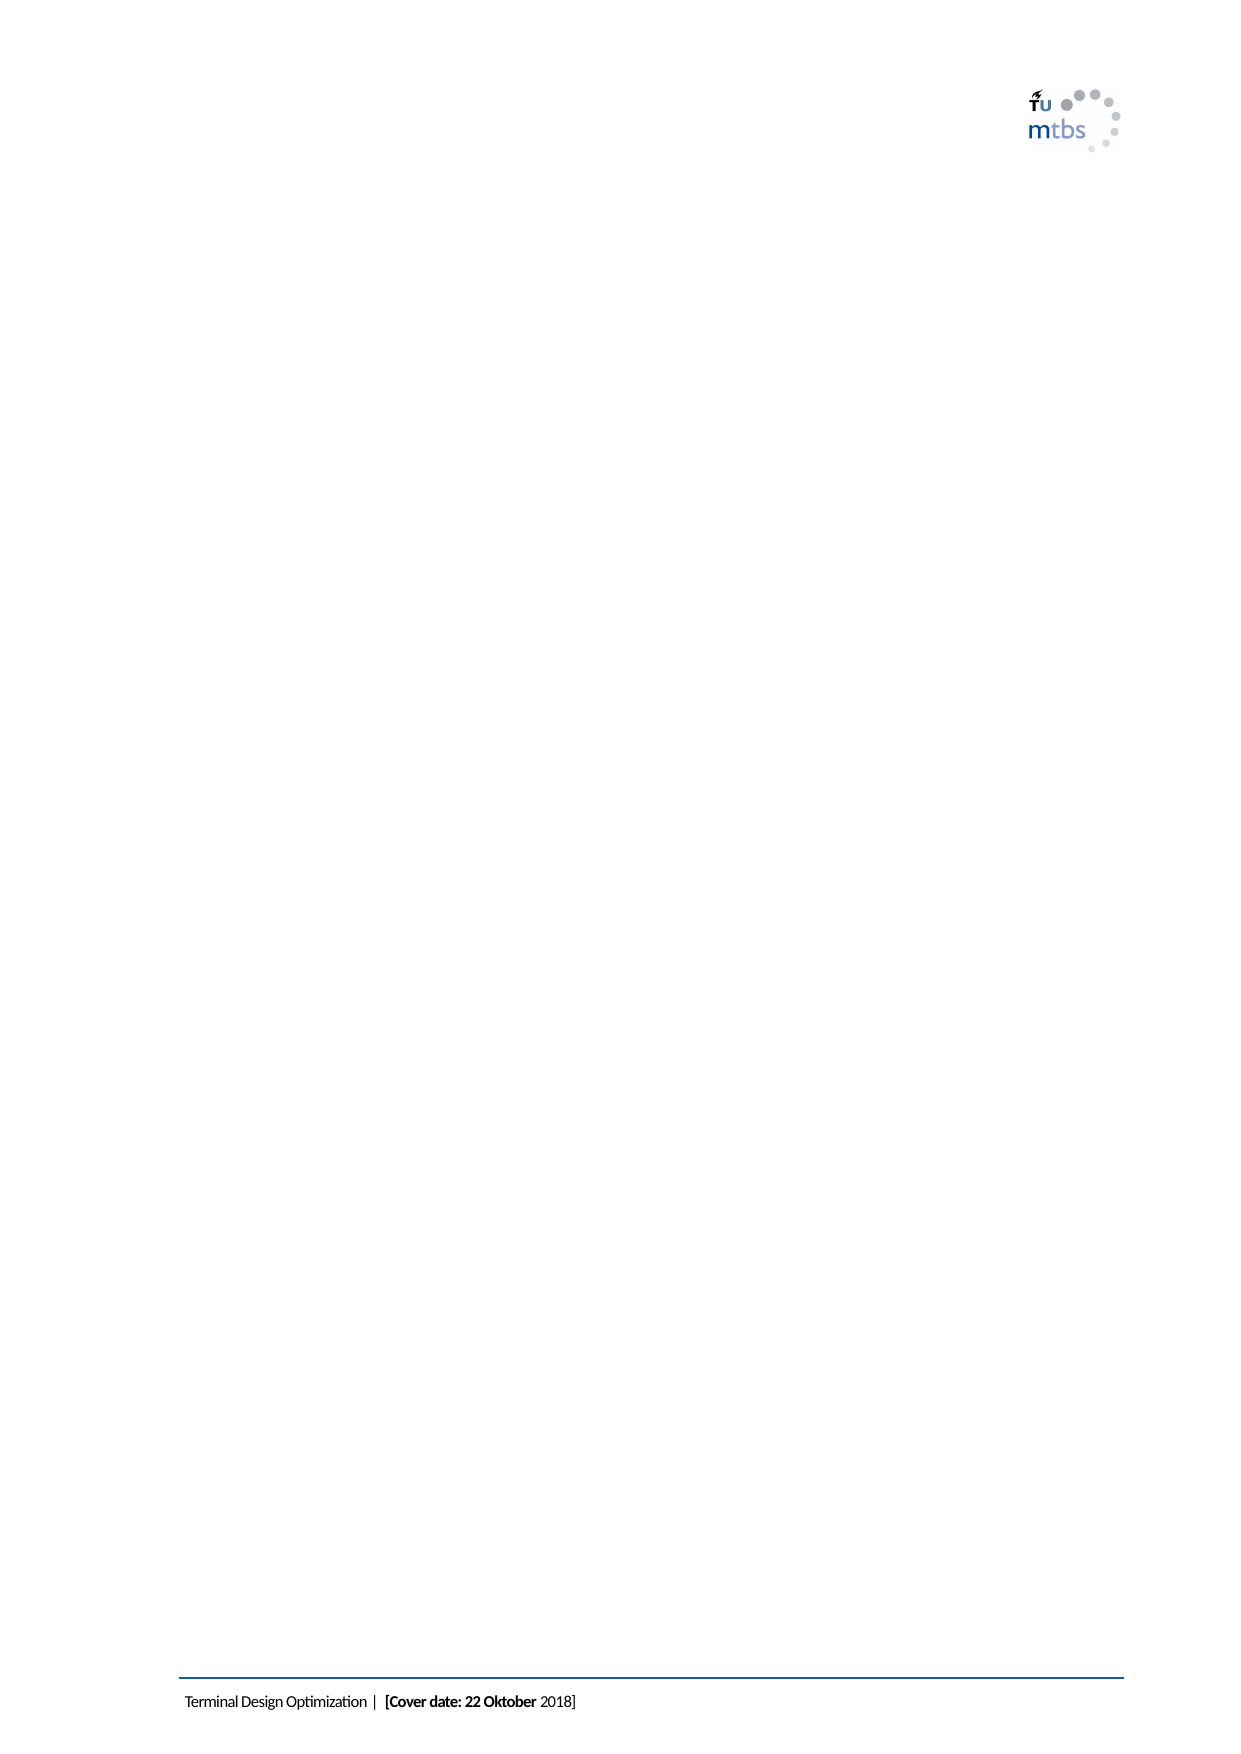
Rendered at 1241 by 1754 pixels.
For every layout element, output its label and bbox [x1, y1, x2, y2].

picture [1028, 88, 1122, 153]
